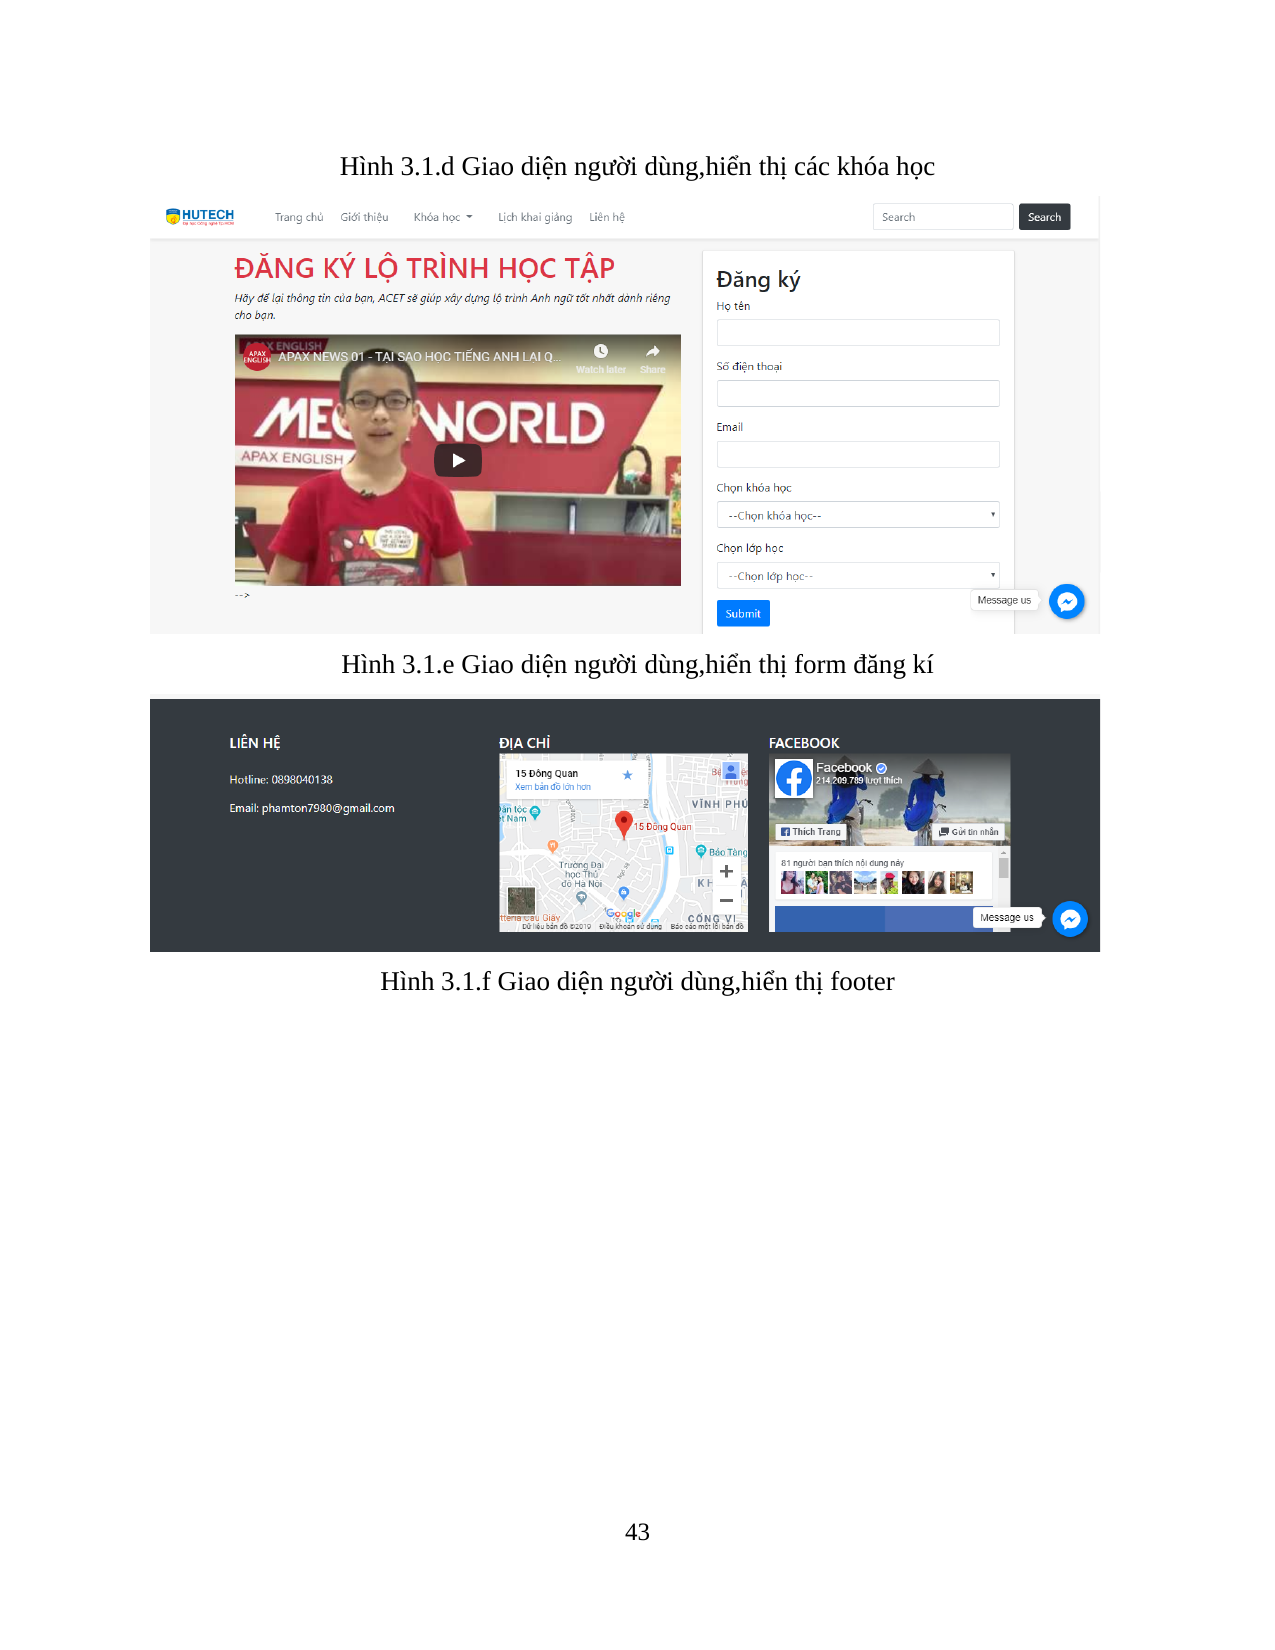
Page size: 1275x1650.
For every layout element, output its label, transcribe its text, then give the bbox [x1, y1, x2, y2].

picture [150, 694, 1100, 952]
text Hình 3.1.e Giao diện người dùng,hiển thị form đăng kí [150, 648, 1125, 679]
picture [150, 196, 1100, 634]
text Hình 3.1.d Giao diện người dùng,hiển thị các khóa học [150, 150, 1125, 181]
text Hình 3.1.f Giao diện người dùng,hiển thị footer [150, 966, 1125, 997]
